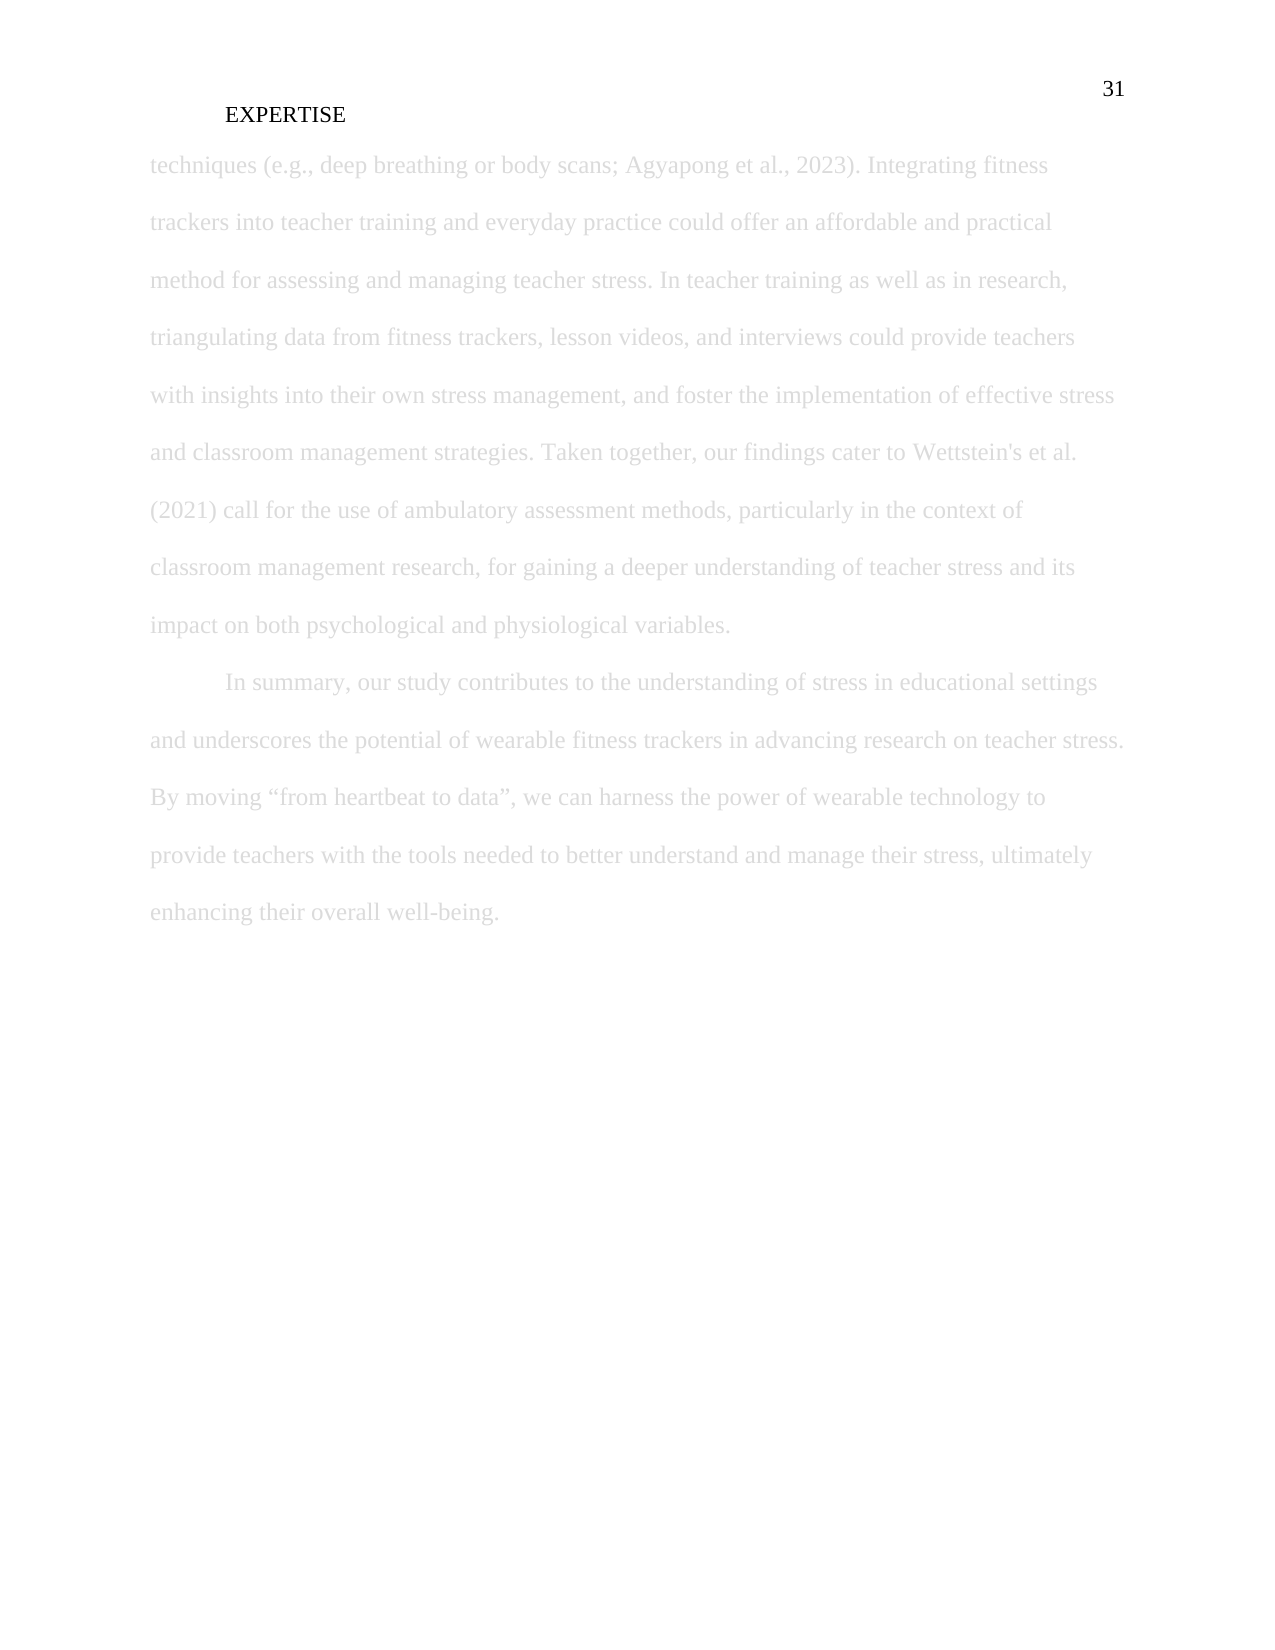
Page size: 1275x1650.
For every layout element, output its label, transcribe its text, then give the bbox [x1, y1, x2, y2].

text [150, 150, 1125, 639]
text In summary, our study contributes to the understanding of stress in educational settings and underscores the potential of wearable fitness trackers in advancing research on teacher stress. By moving “from heartbeat to data”, we can harness the power of wearable technology to provide teachers with the tools needed to better understand and manage their stress, ultimately enhancing their overall well-being. [150, 667, 1125, 926]
